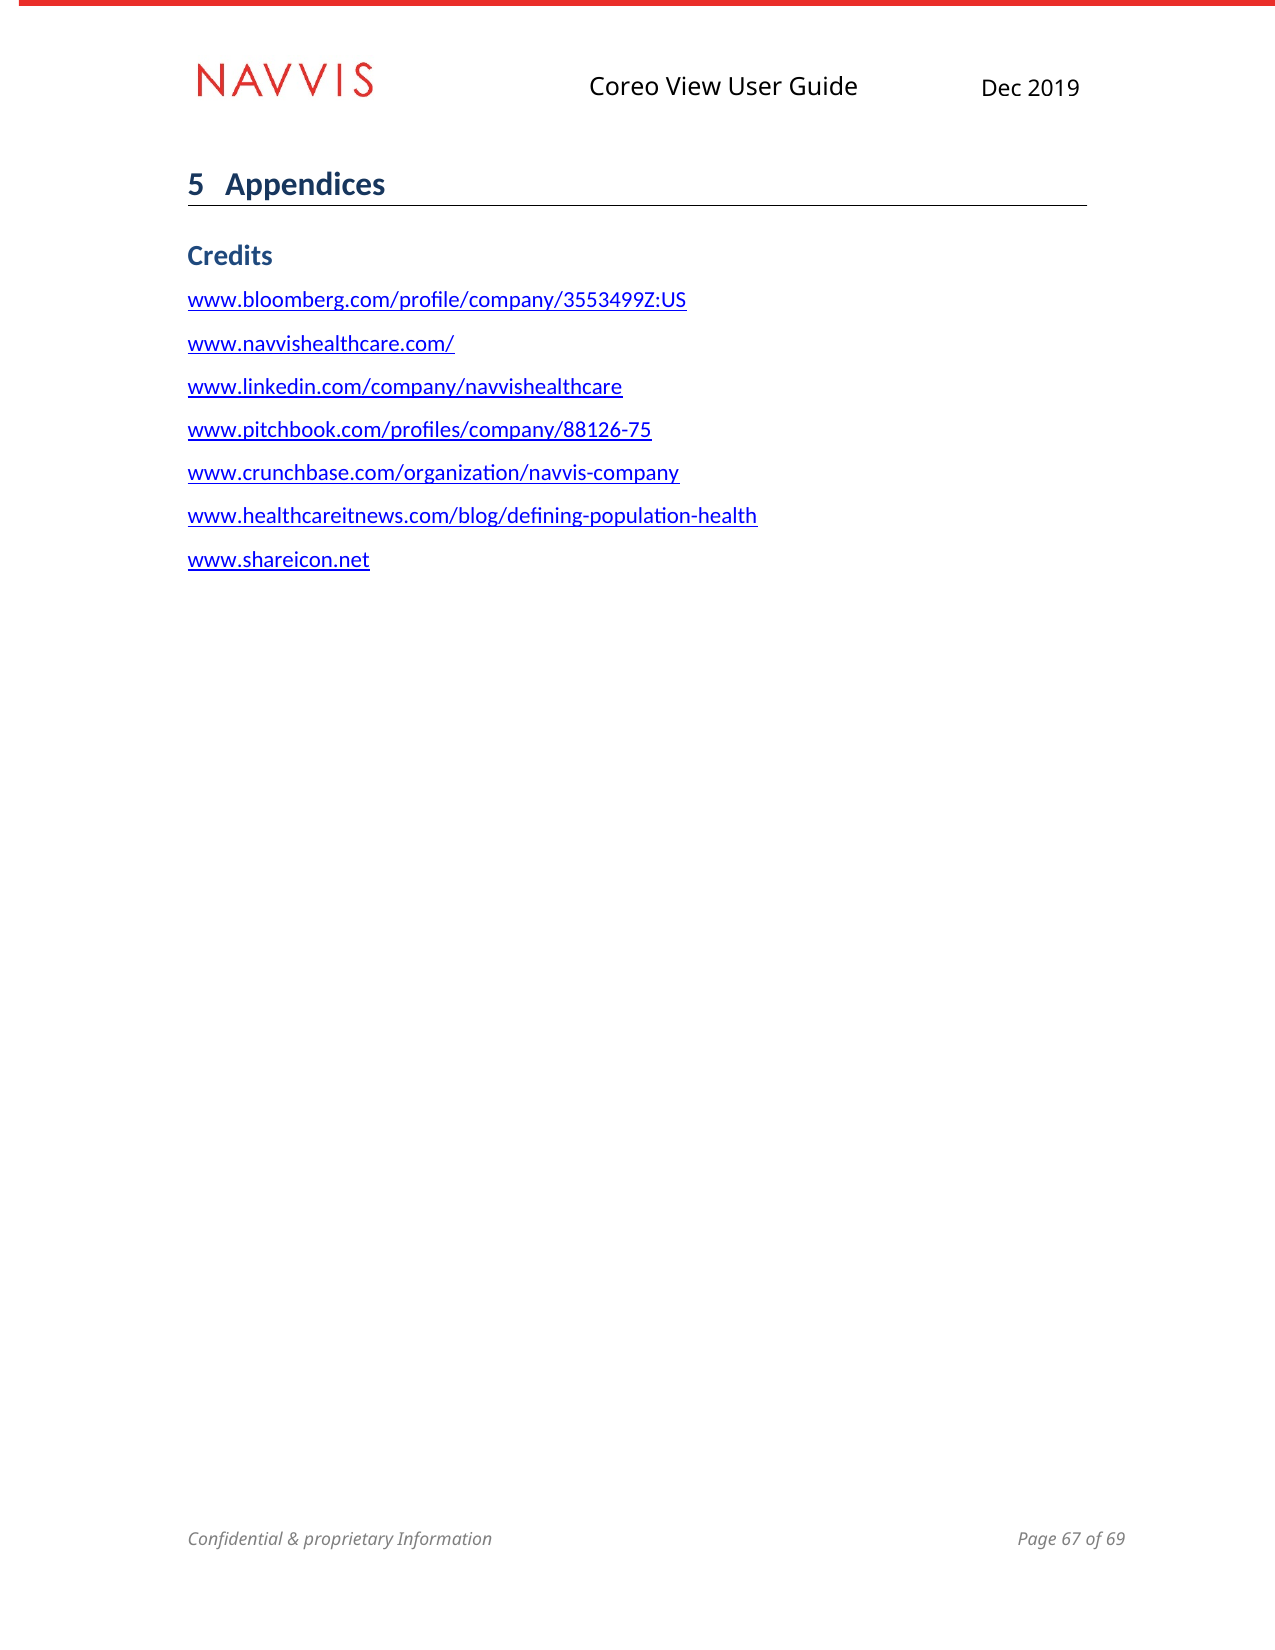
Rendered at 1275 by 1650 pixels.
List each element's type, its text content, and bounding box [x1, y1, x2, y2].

subtitle Appendices [187, 162, 1087, 206]
text www.pitchbook.com/profiles/company/88126-75 [187, 415, 1087, 443]
picture [187, 55, 383, 104]
text www.navvishealthcare.com/ [187, 329, 1087, 357]
text www.healthcareitnews.com/blog/defining-population-health [187, 502, 1087, 530]
text www.linkedin.com/company/navvishealthcare [187, 372, 1087, 400]
title Credits [187, 237, 1087, 273]
text www.bloomberg.com/profile/company/3553499Z:US [187, 286, 1087, 313]
text www.crunchbase.com/organization/navvis-company [187, 458, 1087, 486]
text www.shareicon.net [187, 545, 1087, 573]
